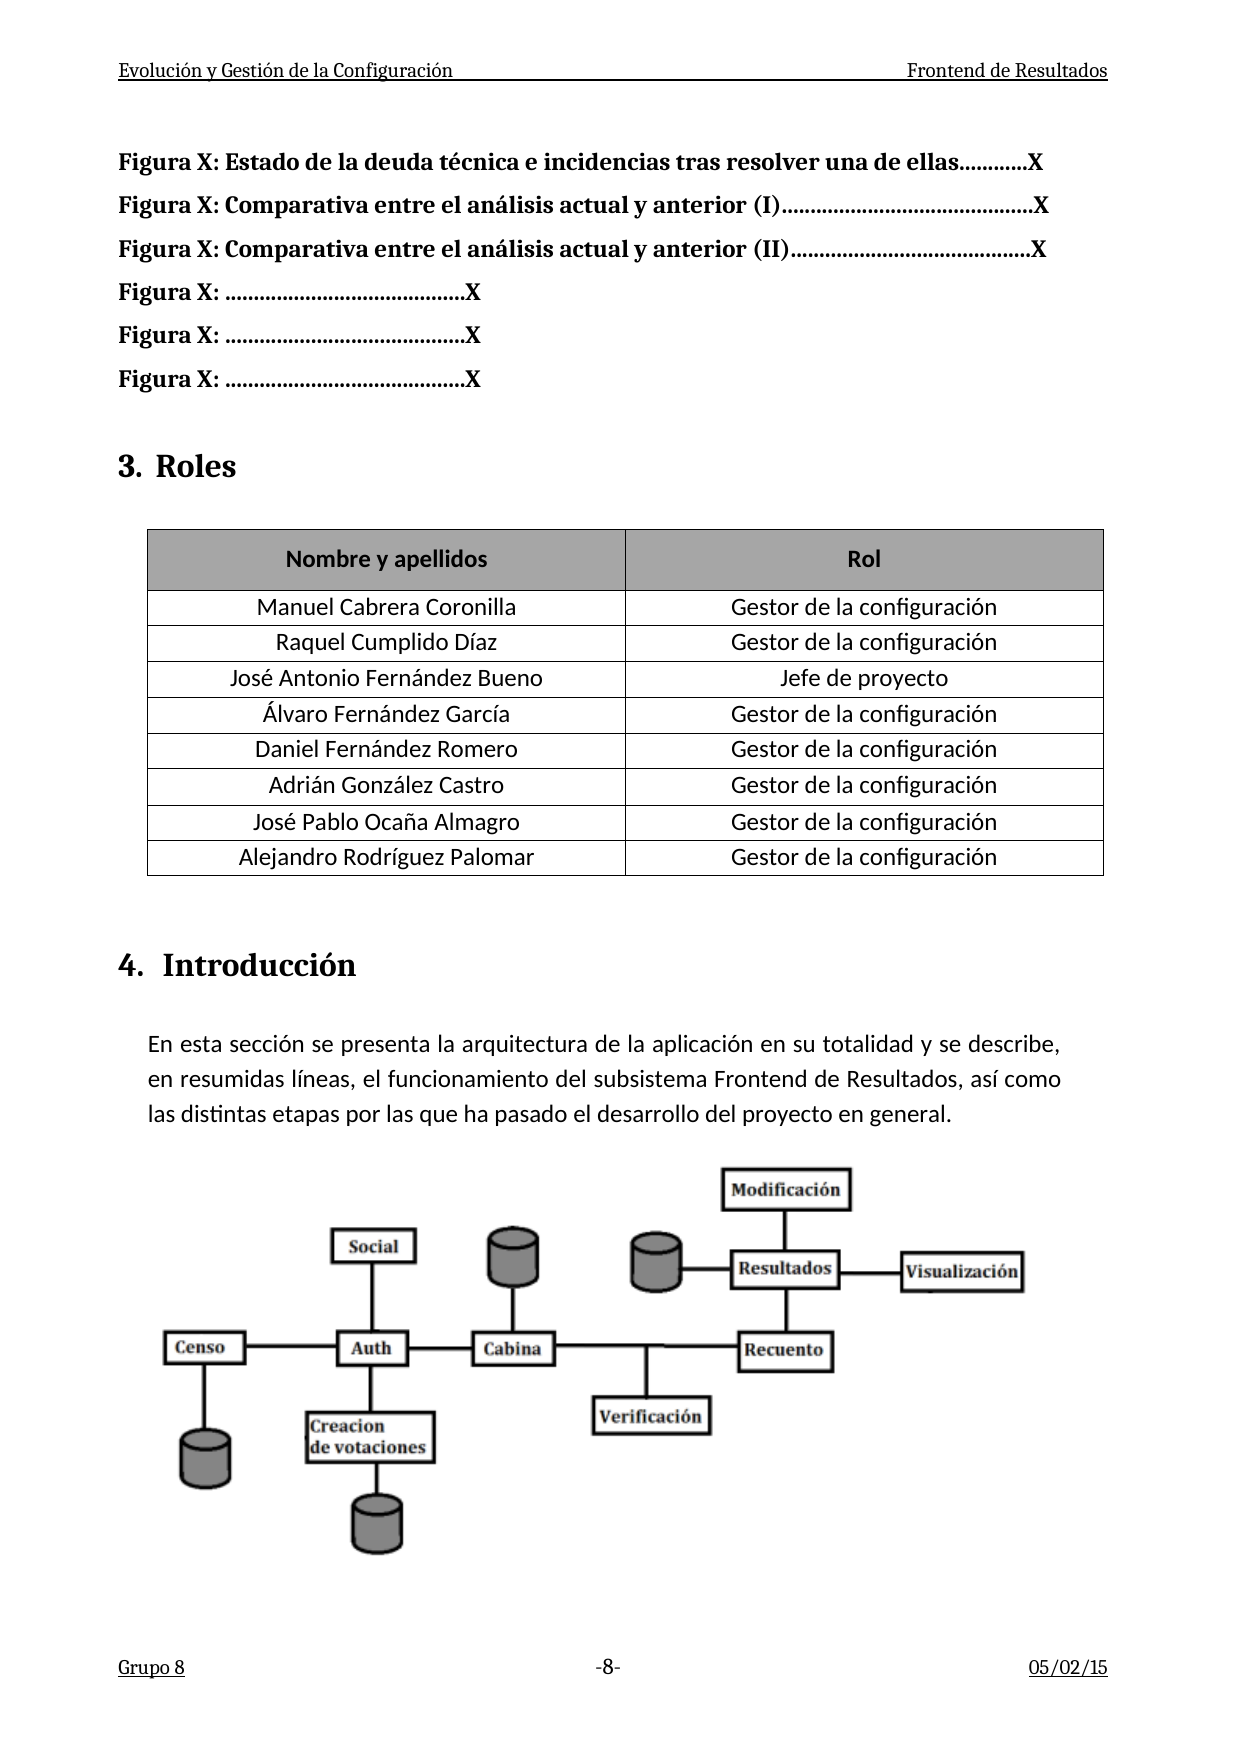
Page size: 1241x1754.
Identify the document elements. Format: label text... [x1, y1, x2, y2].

table_cell Álvaro Fernández García [148, 698, 625, 733]
table_cell Alejandro Rodríguez Palomar [148, 841, 625, 875]
table_cell Raquel Cumplido Díaz [148, 626, 625, 661]
table_cell Daniel Fernández Romero [148, 734, 625, 768]
table_cell Manuel Cabrera Coronilla [148, 591, 625, 625]
table_cell Gestor de la configuración [626, 769, 1103, 804]
table_header Nombre y apellidos [148, 530, 625, 590]
table_cell Gestor de la configuración [626, 806, 1103, 840]
table_cell Gestor de la configuración [626, 698, 1103, 733]
table_cell José Antonio Fernández Bueno [148, 662, 625, 697]
table_cell Adrián González Castro [148, 769, 625, 804]
subtitle Introducción [118, 947, 1063, 985]
table_cell Jefe de proyecto [626, 662, 1103, 697]
table_header Rol [626, 530, 1103, 590]
table_cell Gestor de la configuración [626, 626, 1103, 661]
table_cell Gestor de la configuración [626, 591, 1103, 625]
table_cell Gestor de la configuración [626, 841, 1103, 875]
table_cell José Pablo Ocaña Almagro [148, 806, 625, 840]
subtitle Roles [118, 448, 1063, 486]
picture [147, 1154, 1052, 1560]
table_cell Gestor de la configuración [626, 734, 1103, 768]
text En esta sección se presenta la arquitectura de la aplicación en su totalidad y se describe, en resumidas líneas, el funcionamiento del subsistema Frontend de Resultados, así como las distintas etapas por las que ha pasado el desarrollo del proyecto en general. [148, 1028, 1063, 1129]
